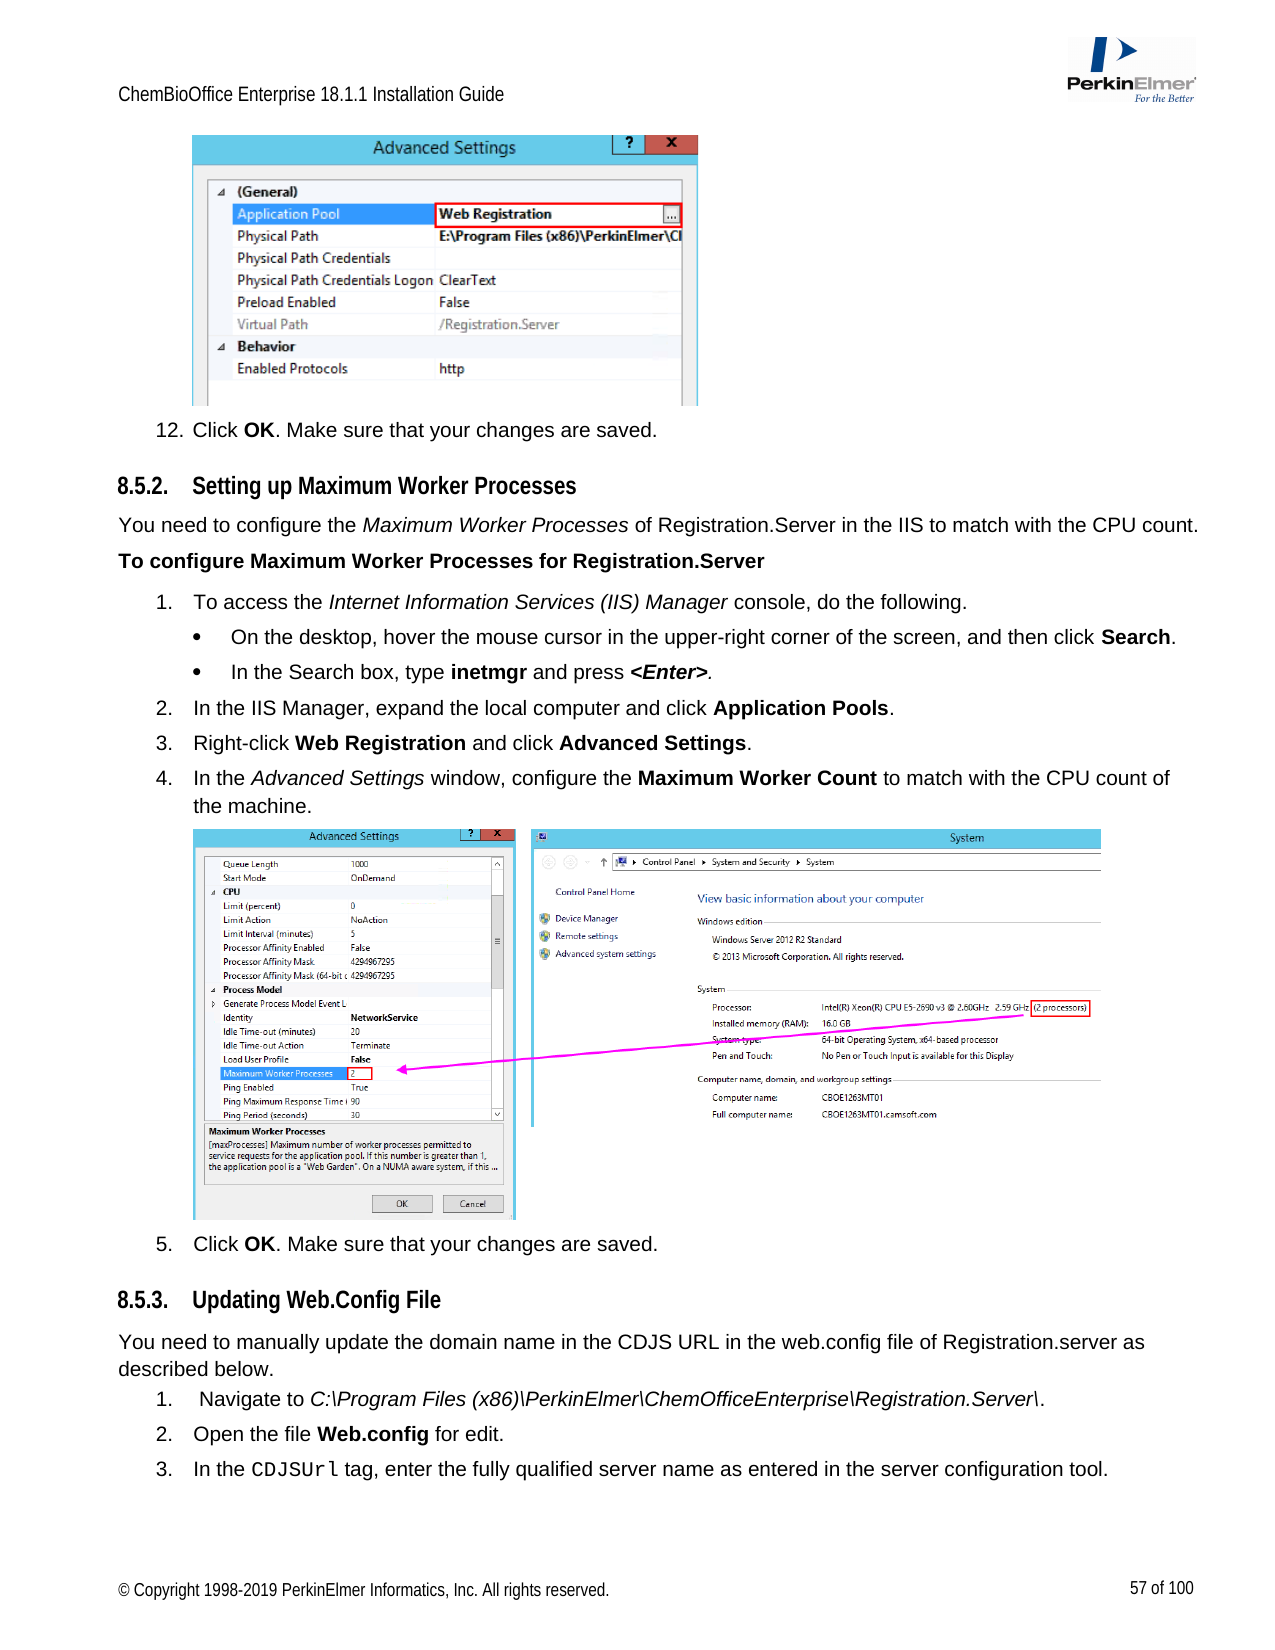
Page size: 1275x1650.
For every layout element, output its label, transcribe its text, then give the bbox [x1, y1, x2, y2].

list Right-click Web Registration and click Advanced Settings. [156, 730, 1204, 754]
picture [192, 135, 699, 406]
list In the Advanced Settings window, configure the Maximum Worker Count to match with the CPU count of the machine. [156, 765, 1204, 818]
list To access the Internet Information Services (IIS) Manager console, do the following. [156, 590, 1204, 614]
list Open the file Web.config for edit. [156, 1422, 1204, 1446]
text To configure Maximum Worker Processes for Registration.Server [118, 549, 1204, 573]
picture [1067, 37, 1197, 102]
list Click OK. Make sure that your changes are saved. [155, 417, 1204, 441]
list In the IIS Manager, expand the local computer and click Application Pools. [156, 695, 1204, 719]
list Navigate to C:\Program Files (x86)\PerkinElmer\ChemOfficeEnterprise\Registration.Server\. [156, 1387, 1204, 1411]
text You need to configure the Maximum Worker Processes of Registration.Server in the IIS to match with the CPU count. [118, 512, 1204, 536]
picture [193, 829, 1101, 1220]
list In the CDJSUrl tag, enter the fully qualified server name as entered in the server configuration tool. [156, 1457, 1204, 1483]
list On the desktop, hover the mouse cursor in the upper-right corner of the screen, and then click Search. [193, 625, 1204, 649]
subtitle Setting up Maximum Worker Processes [117, 471, 1204, 500]
subtitle Updating Web.Config File [117, 1285, 1204, 1314]
list In the Search box, type inetmgr and press <Enter>. [193, 660, 1204, 684]
text You need to manually update the domain name in the CDJS URL in the web.config file of Registration.server as described below. [118, 1327, 1204, 1381]
list Click OK. Make sure that your changes are saved. [156, 1232, 1204, 1256]
